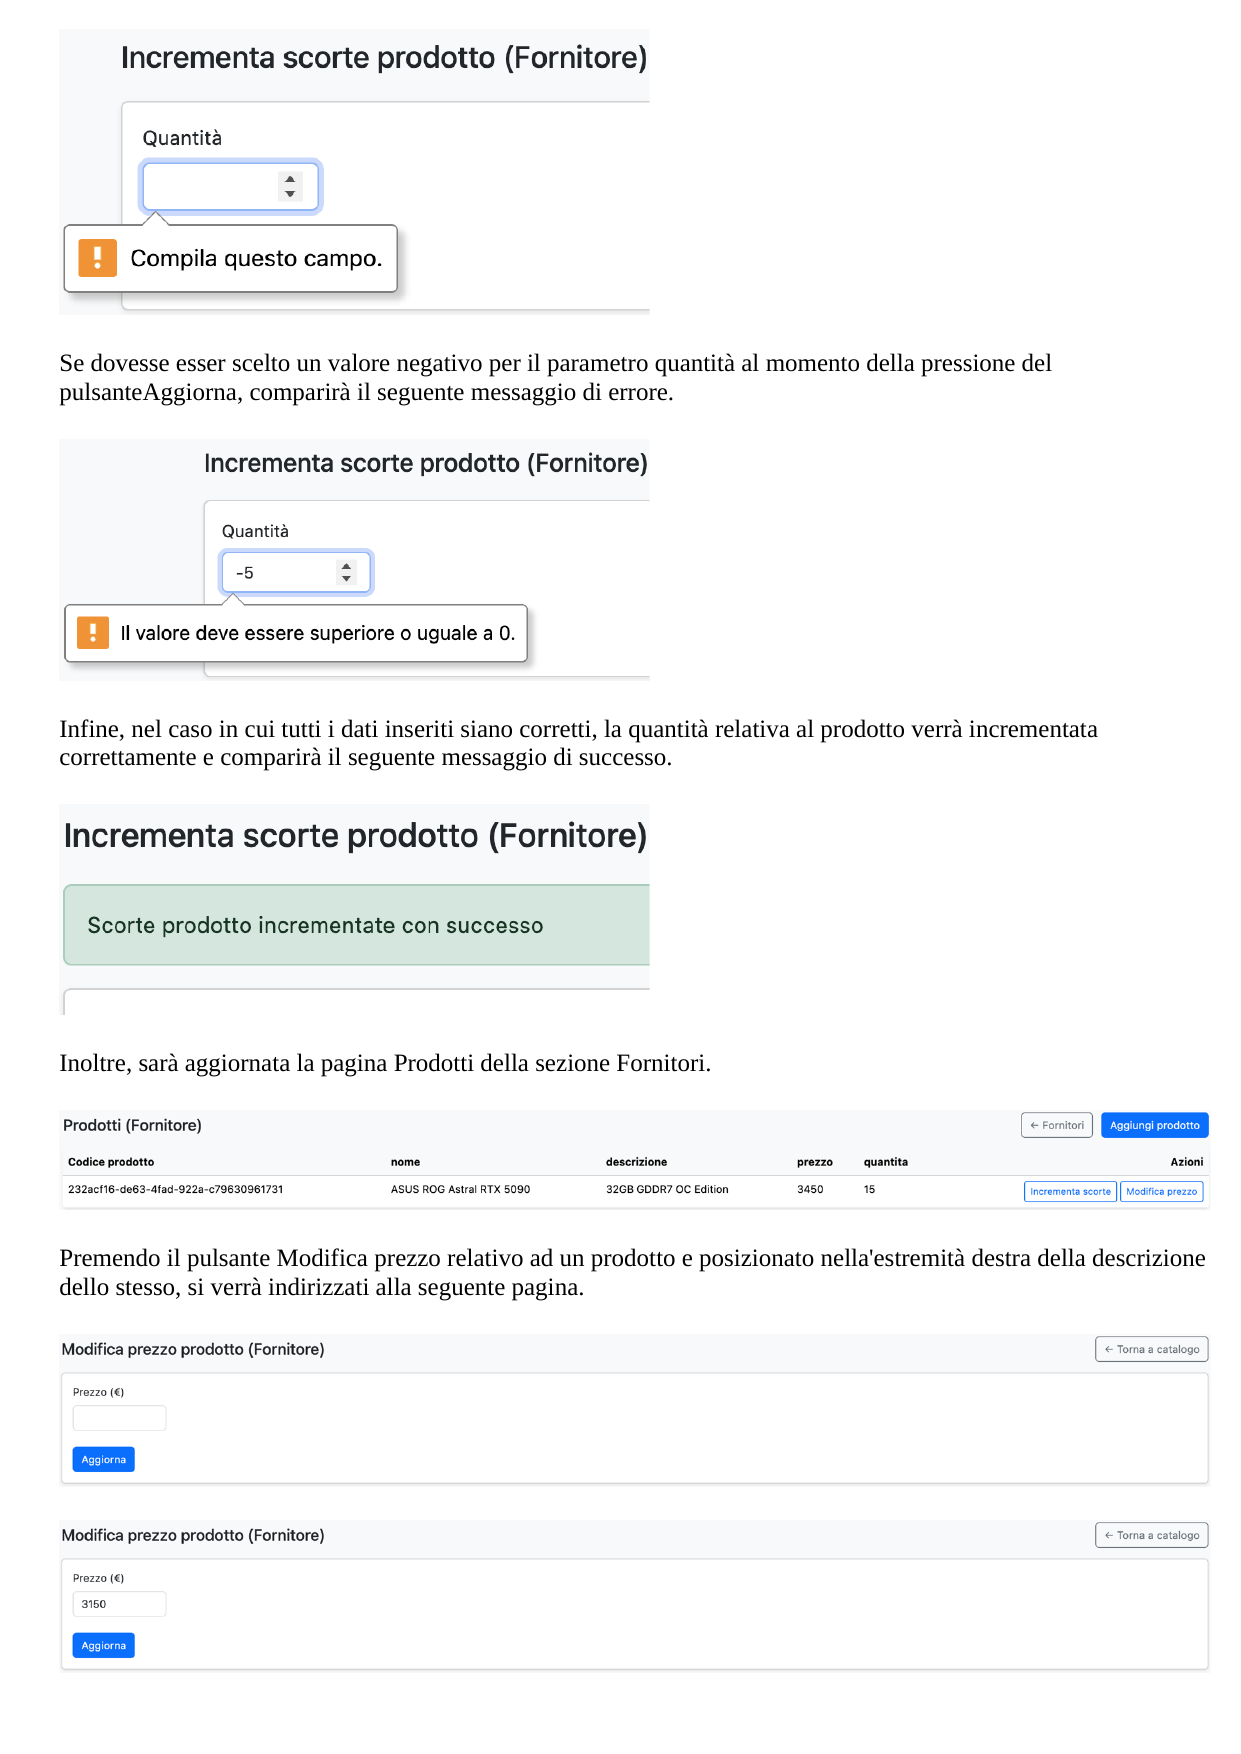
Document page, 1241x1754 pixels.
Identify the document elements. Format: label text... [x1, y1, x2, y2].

picture [59, 804, 650, 1015]
picture [59, 1110, 1211, 1210]
picture [59, 29, 650, 315]
picture [59, 439, 650, 681]
picture [59, 1520, 1211, 1673]
text Infine, nel caso in cui tutti i dati inseriti siano corretti, la quantità relativa al prodotto verrà incrementata correttamente e comparirà il seguente messaggio di successo. [59, 714, 1211, 771]
text Premendo il pulsante Modifica prezzo relativo ad un prodotto e posizionato nella'estremità destra della descrizione dello stesso, si verrà indirizzati alla seguente pagina. [59, 1243, 1211, 1301]
text Inoltre, sarà aggiornata la pagina Prodotti della sezione Fornitori. [59, 1048, 1211, 1077]
picture [59, 1334, 1211, 1487]
text Se dovesse esser scelto un valore negativo per il parametro quantità al momento della pressione del pulsanteAggiorna, comparirà il seguente messaggio di errore. [59, 348, 1211, 406]
